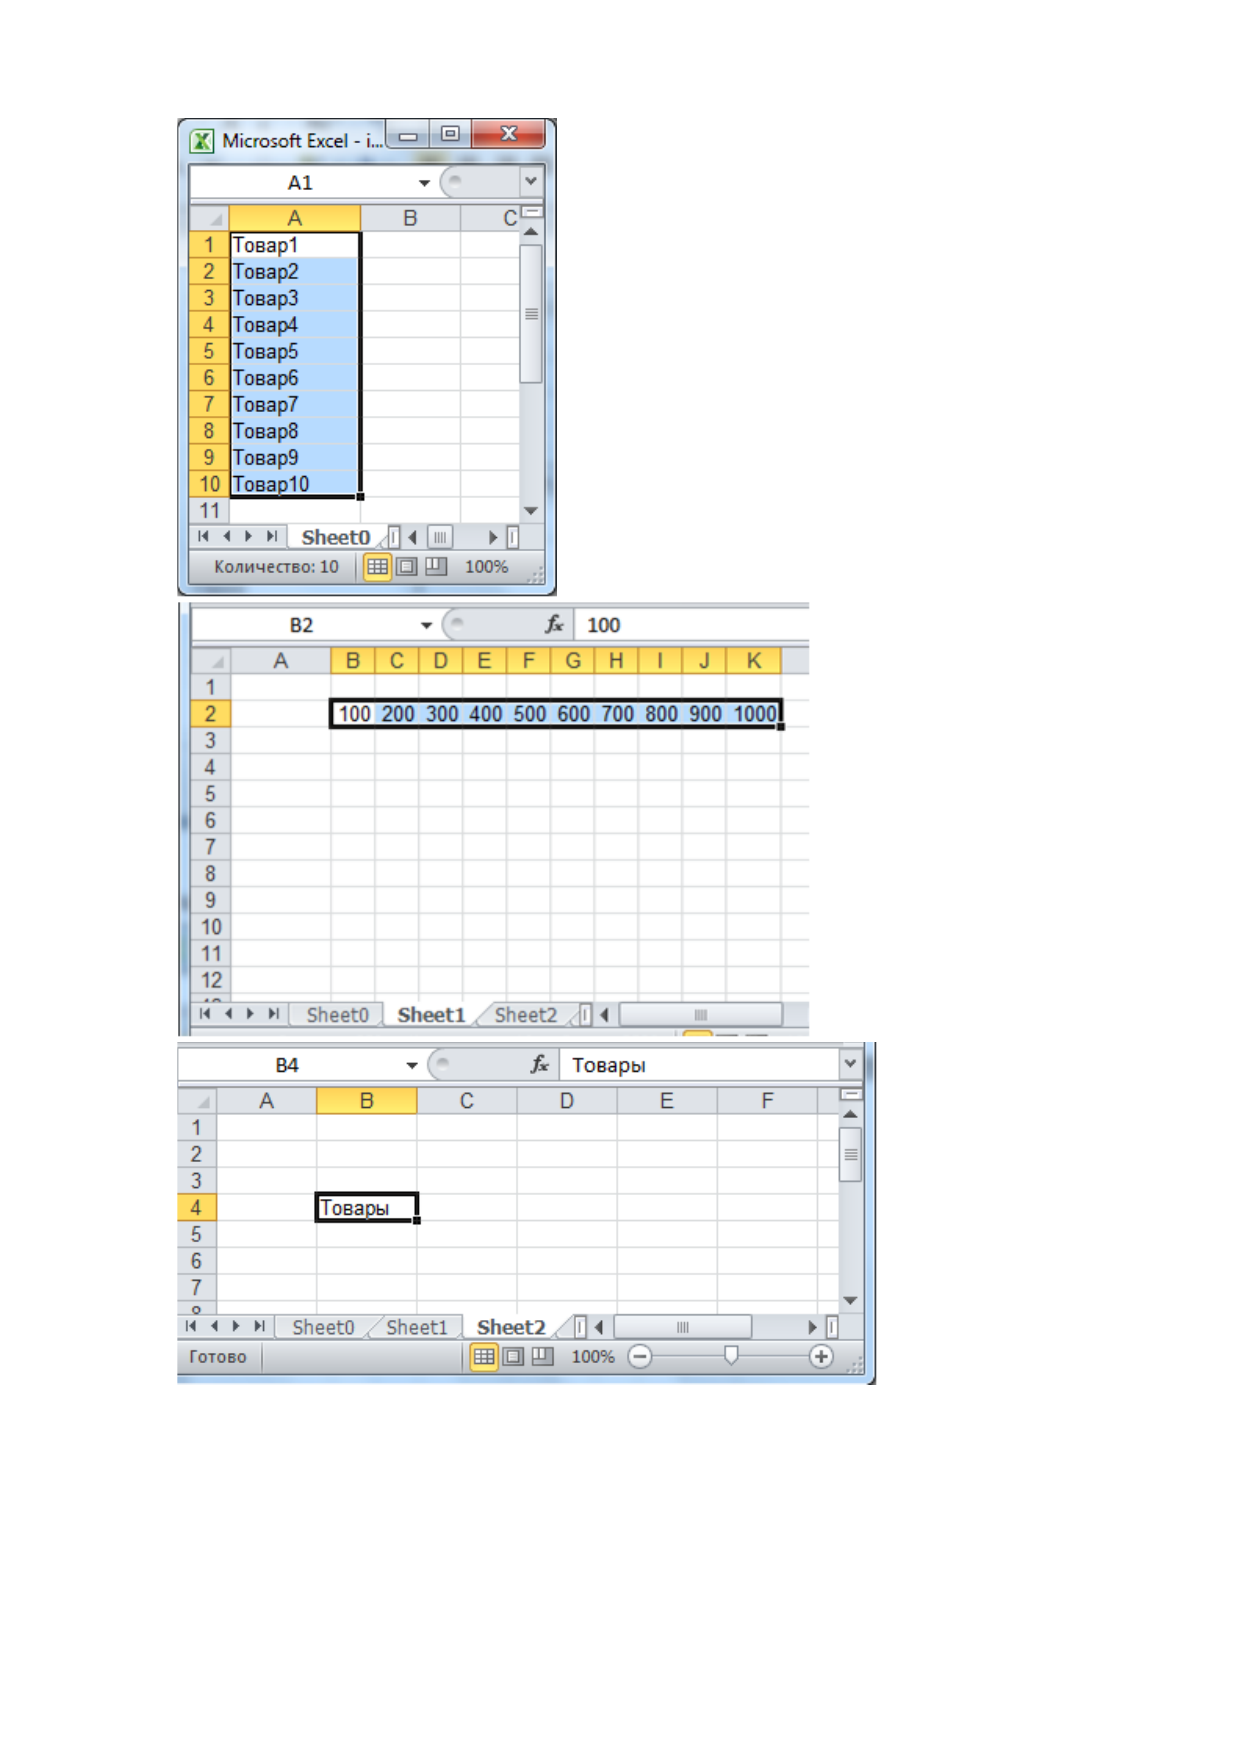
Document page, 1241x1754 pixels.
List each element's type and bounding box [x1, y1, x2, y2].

picture [177, 118, 557, 598]
picture [177, 602, 810, 1038]
picture [177, 1042, 878, 1385]
